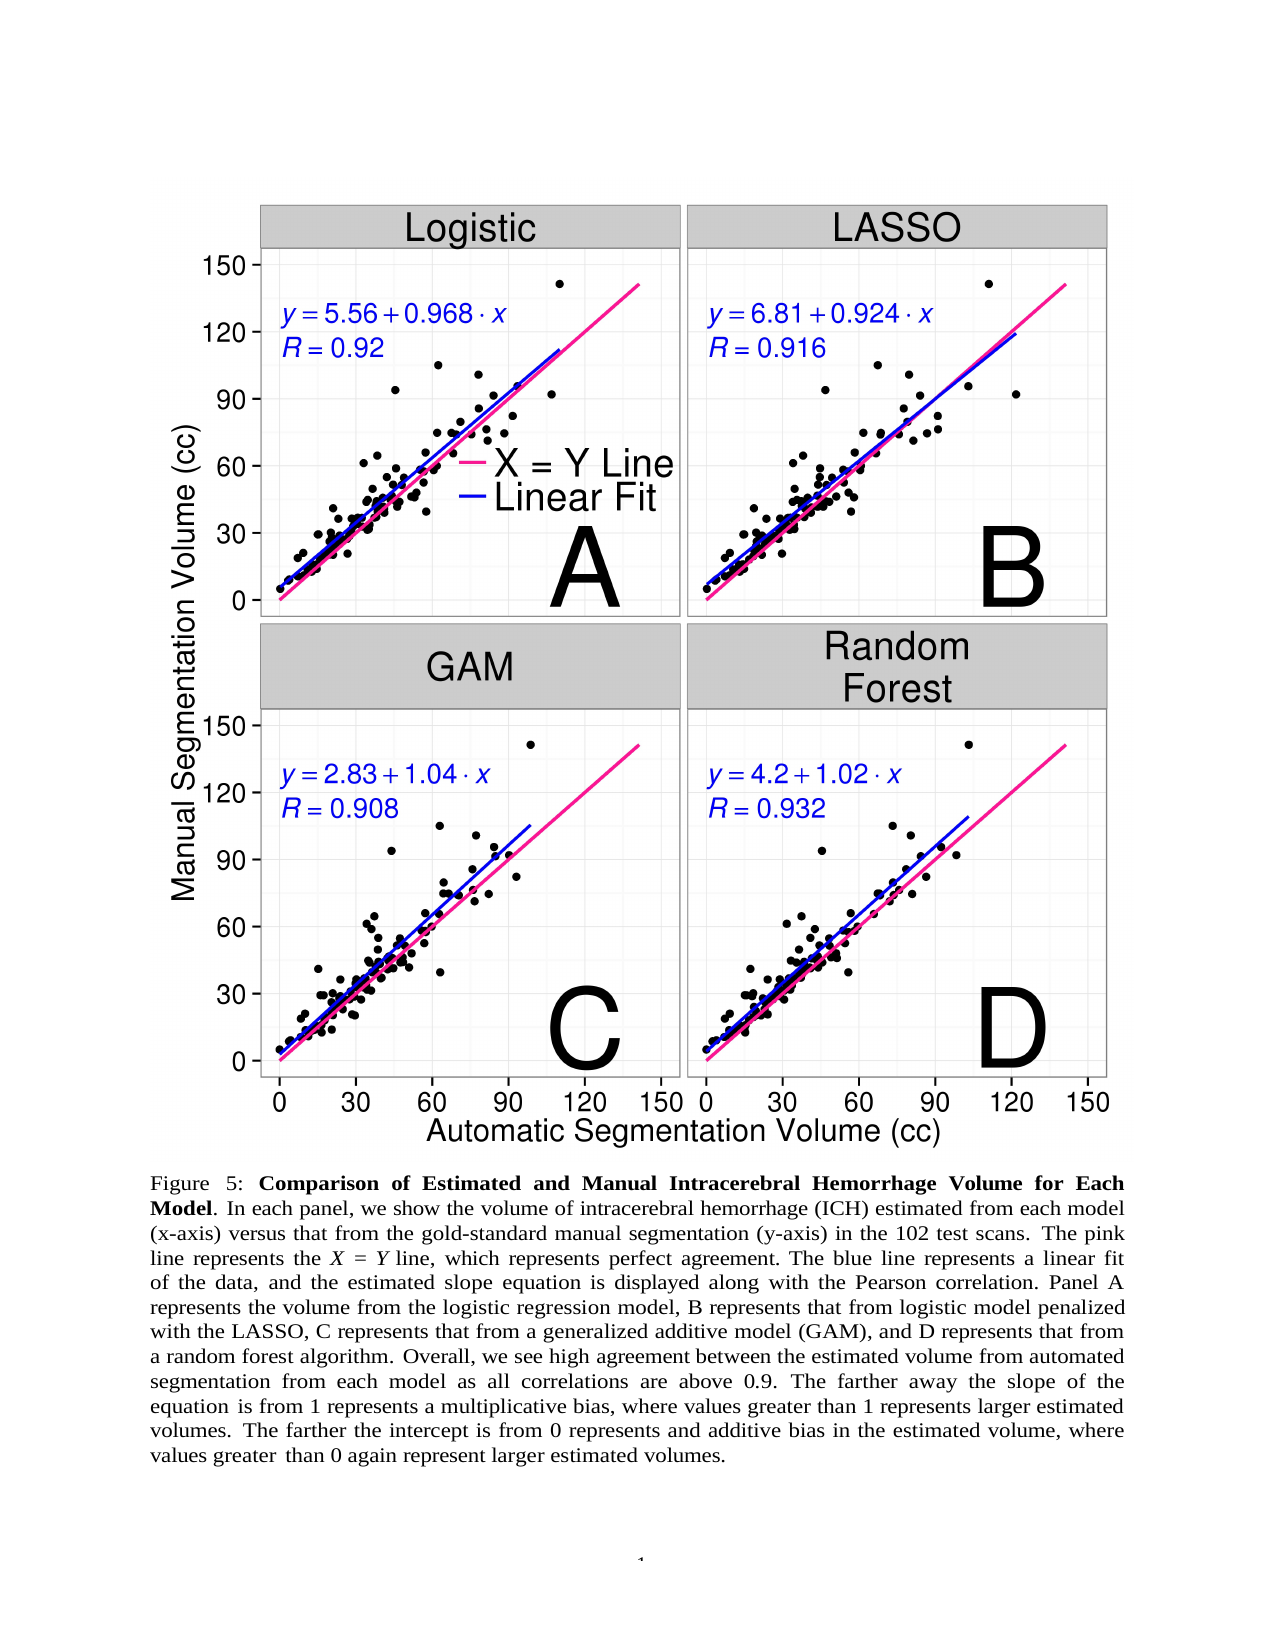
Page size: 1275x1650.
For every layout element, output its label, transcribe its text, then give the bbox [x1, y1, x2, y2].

text Figure 5: Comparison of Estimated and Manual Intracerebral Hemorrhage Volume for Each Model. In each panel, we show the volume of intracerebral hemorrhage (ICH) estimated from each model (x-axis) versus that from the gold-standard manual segmentation (y-axis) in the 102 test scans. The pink line represents the X = Y line, which represents perfect agreement. The blue line represents a linear fit of the data, and the estimated slope equation is displayed along with the Pearson correlation. Panel A represents the volume from the logistic regression model, B represents that from logistic model penalized with the LASSO, C represents that from a generalized additive model (GAM), and D represents that from a random forest algorithm. Overall, we see high agreement between the estimated volume from automated segmentation from each model as all correlations are above 0.9. The farther away the slope of the equation is from 1 represents a multiplicative bias, where values greater than 1 represents larger estimated volumes. The farther the intercept is from 0 represents and additive bias in the estimated volume, where values greater than 0 again represent larger estimated volumes. [150, 1171, 1125, 1467]
picture [150, 177, 1135, 1162]
